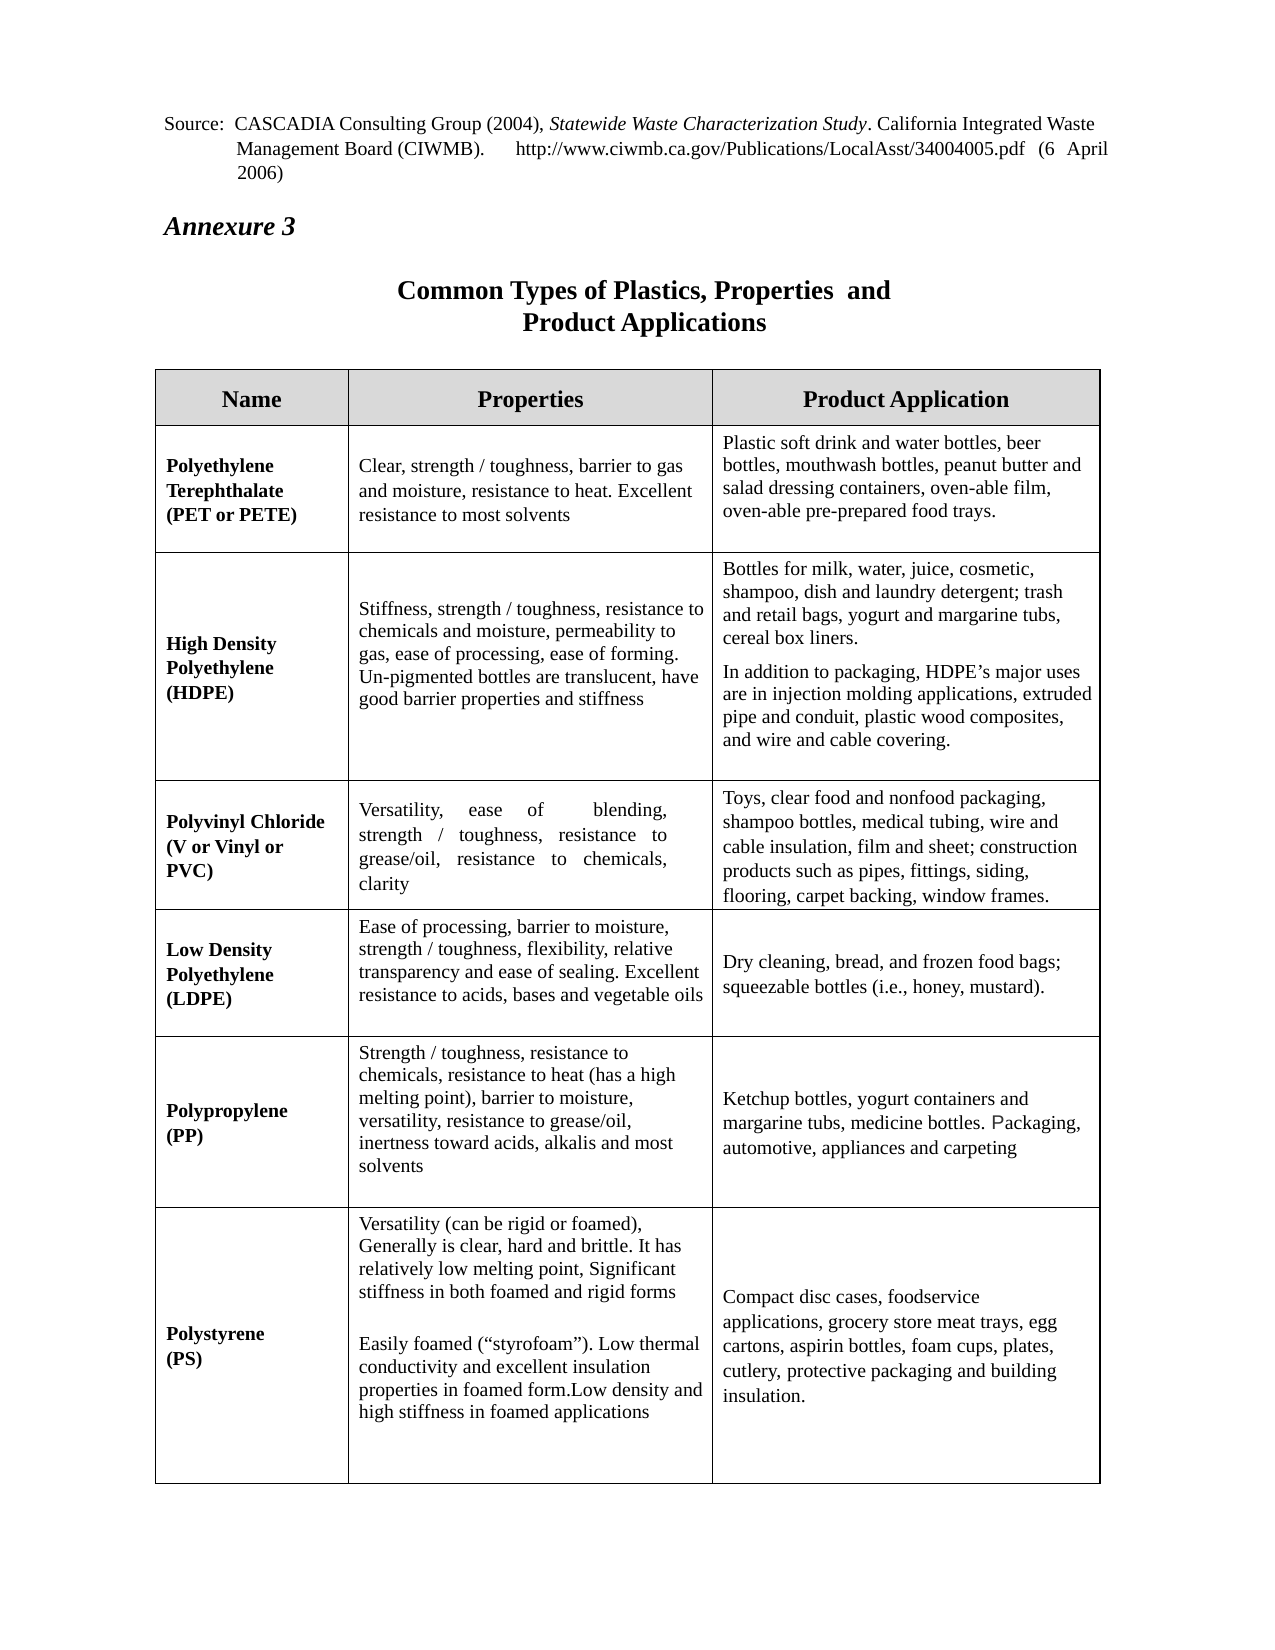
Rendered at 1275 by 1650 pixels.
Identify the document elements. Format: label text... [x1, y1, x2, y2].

table_cell Versatility (can be rigid or foamed), Generally is clear, hard and brittle. It has relatively low melting point, Significant stiffness in both foamed and rigid forms Easily foamed (“styrofoam”). Low thermal conductivity and excellent insulation properties in foamed form.Low density and high stiffness in foamed applications [349, 1208, 712, 1483]
table_header Product Application [713, 370, 1099, 425]
table_cell Polyethylene Terephthalate (PET or PETE) [156, 426, 348, 552]
text Source: CASCADIA Consulting Group (2004), Statewide Waste Characterization Study. California Integrated Waste [164, 112, 1109, 135]
table_cell Compact disc cases, foodservice applications, grocery store meat trays, egg cartons, aspirin bottles, foam cups, plates, cutlery, protective packaging and building insulation. [713, 1208, 1099, 1483]
table_cell Ketchup bottles, yogurt containers and margarine tubs, medicine bottles. Packaging, automotive, appliances and carpeting [713, 1037, 1099, 1206]
table_cell High Density Polyethylene (HDPE) [156, 553, 348, 780]
table_cell Dry cleaning, bread, and frozen food bags; squeezable bottles (i.e., honey, mustard). [713, 910, 1099, 1036]
table_cell Bottles for milk, water, juice, cosmetic, shampoo, dish and laundry detergent; trash and retail bags, yogurt and margarine tubs, cereal box liners. In addition to packaging, HDPE’s major uses are in injection molding applications, extruded pipe and conduit, plastic wood composites, and wire and cable covering. [713, 553, 1099, 780]
table_cell Strength / toughness, resistance to chemicals, resistance to heat (has a high melting point), barrier to moisture, versatility, resistance to grease/oil, inertness toward acids, alkalis and most solvents [349, 1037, 712, 1206]
table_cell Versatility, ease of blending, strength / toughness, resistance to grease/oil, resistance to chemicals, clarity [349, 781, 712, 909]
table_cell Plastic soft drink and water bottles, beer bottles, mouthwash bottles, peanut butter and salad dressing containers, oven-able film, oven-able pre-prepared food trays. [713, 426, 1099, 552]
text Management Board (CIWMB). http://www.ciwmb.ca.gov/Publications/LocalAsst/34004005.pdf (6 April 2006) [236, 137, 1109, 183]
table_cell Polyvinyl Chloride (V or Vinyl or PVC) [156, 781, 348, 909]
table_cell Clear, strength / toughness, barrier to gas and moisture, resistance to heat. Excellent resistance to most solvents [349, 426, 712, 552]
table_cell Ease of processing, barrier to moisture, strength / toughness, flexibility, relative transparency and ease of sealing. Excellent resistance to acids, bases and vegetable oils [349, 910, 712, 1036]
table_cell Low Density Polyethylene (LDPE) [156, 910, 348, 1036]
text Annexure 3 [164, 210, 1109, 241]
table_cell Polystyrene (PS) [156, 1208, 348, 1483]
table_header Name [156, 370, 348, 425]
table_cell Stiffness, strength / toughness, resistance to chemicals and moisture, permeability to gas, ease of processing, ease of forming. Un-pigmented bottles are translucent, have good barrier properties and stiffness [349, 553, 712, 780]
subtitle Common Types of Plastics, Properties and Product Applications [392, 274, 896, 337]
table_cell Polypropylene (PP) [156, 1037, 348, 1206]
table_header Properties [349, 370, 712, 425]
table_cell Toys, clear food and nonfood packaging, shampoo bottles, medical tubing, wire and cable insulation, film and sheet; construction products such as pipes, fittings, siding, flooring, carpet backing, window frames. [713, 781, 1099, 909]
